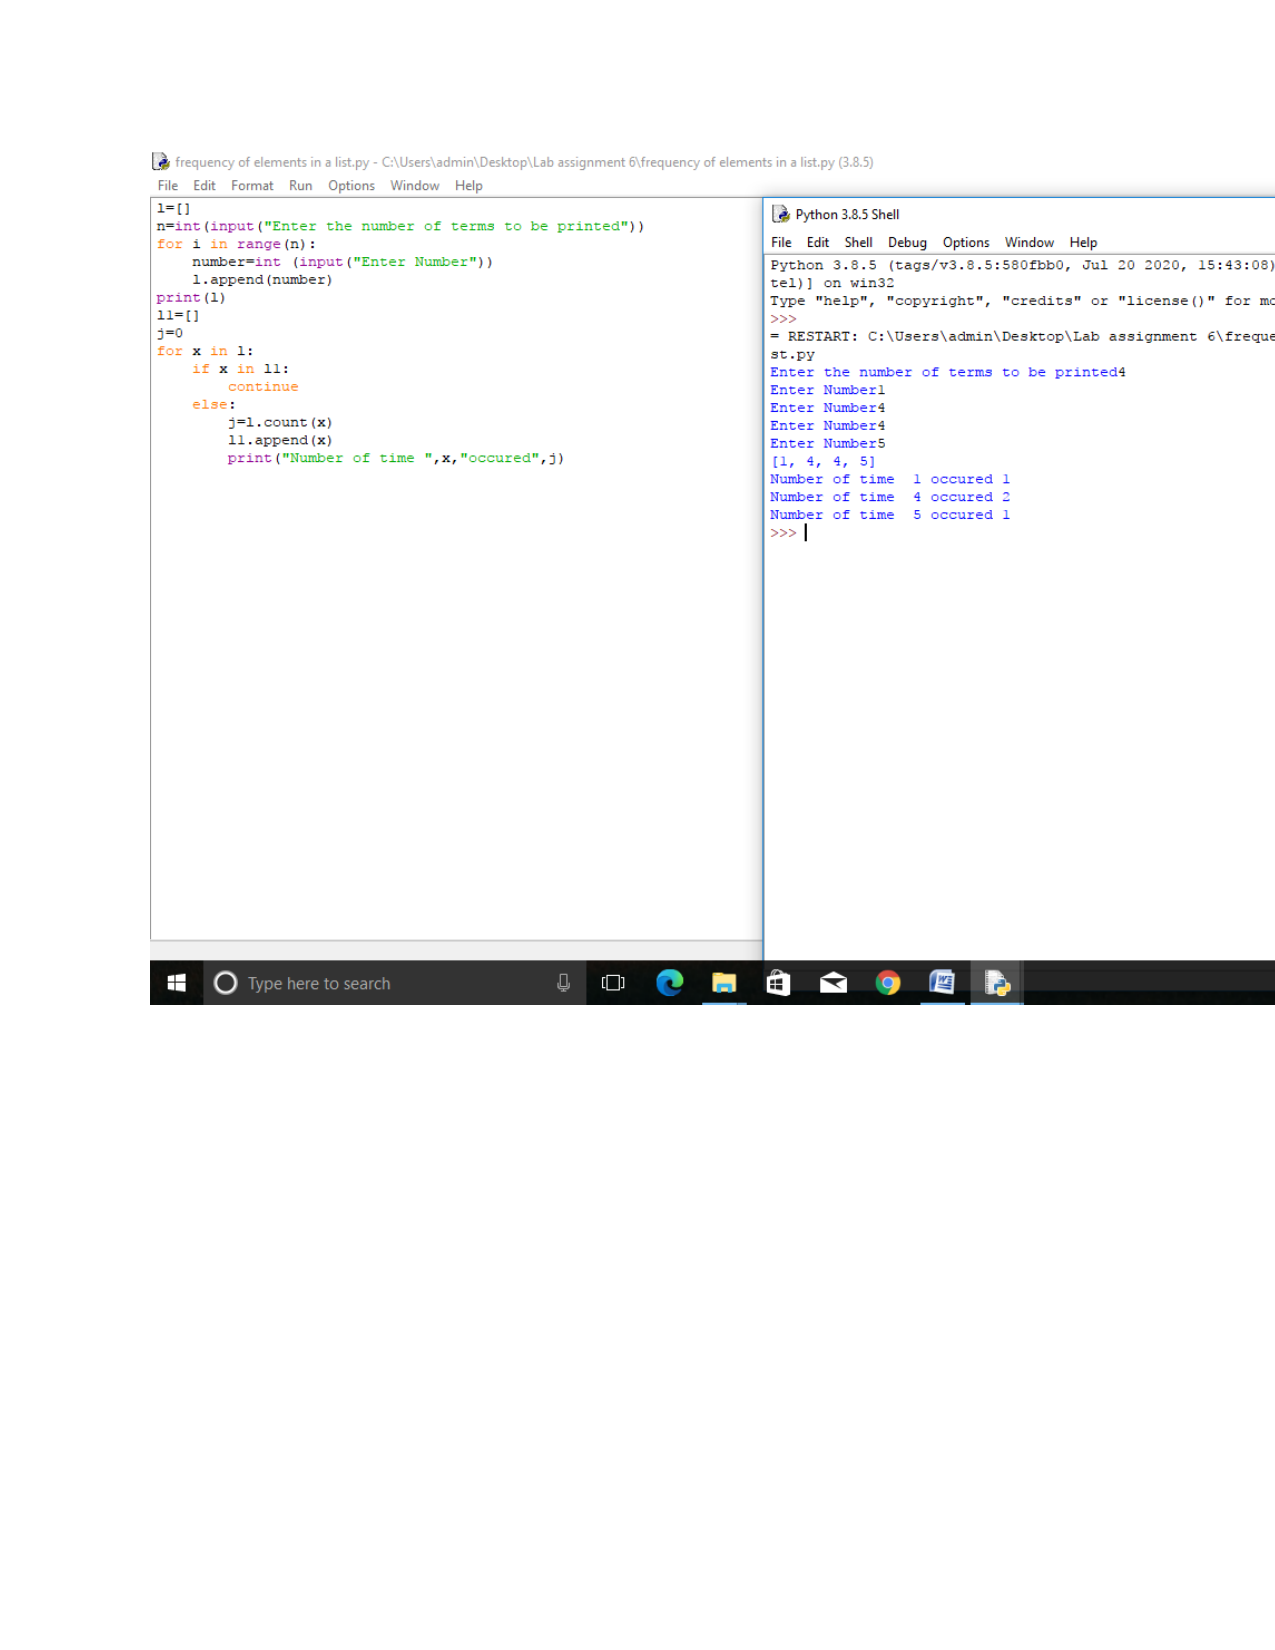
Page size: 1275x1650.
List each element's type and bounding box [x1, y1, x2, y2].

picture [150, 150, 1275, 1005]
